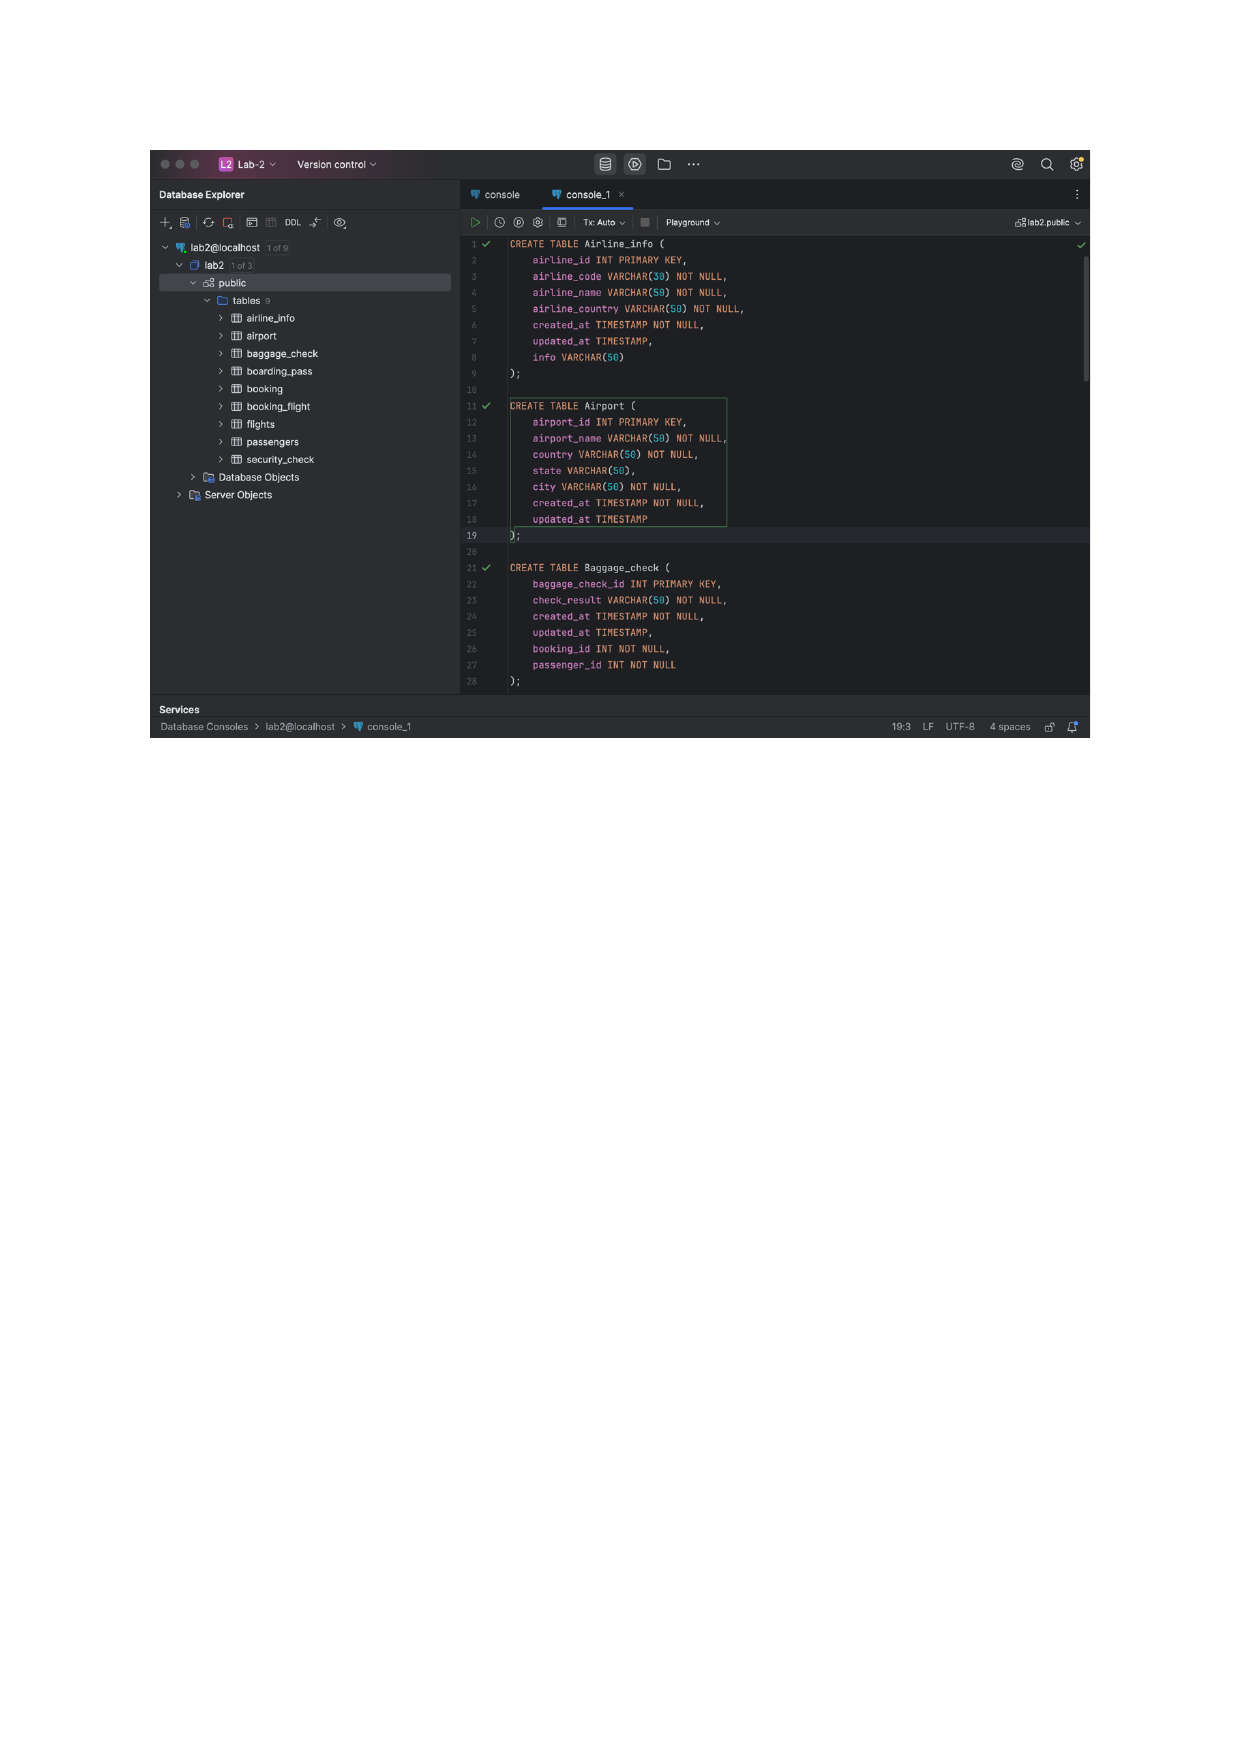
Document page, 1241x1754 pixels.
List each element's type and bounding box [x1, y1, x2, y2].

picture [150, 150, 1091, 738]
